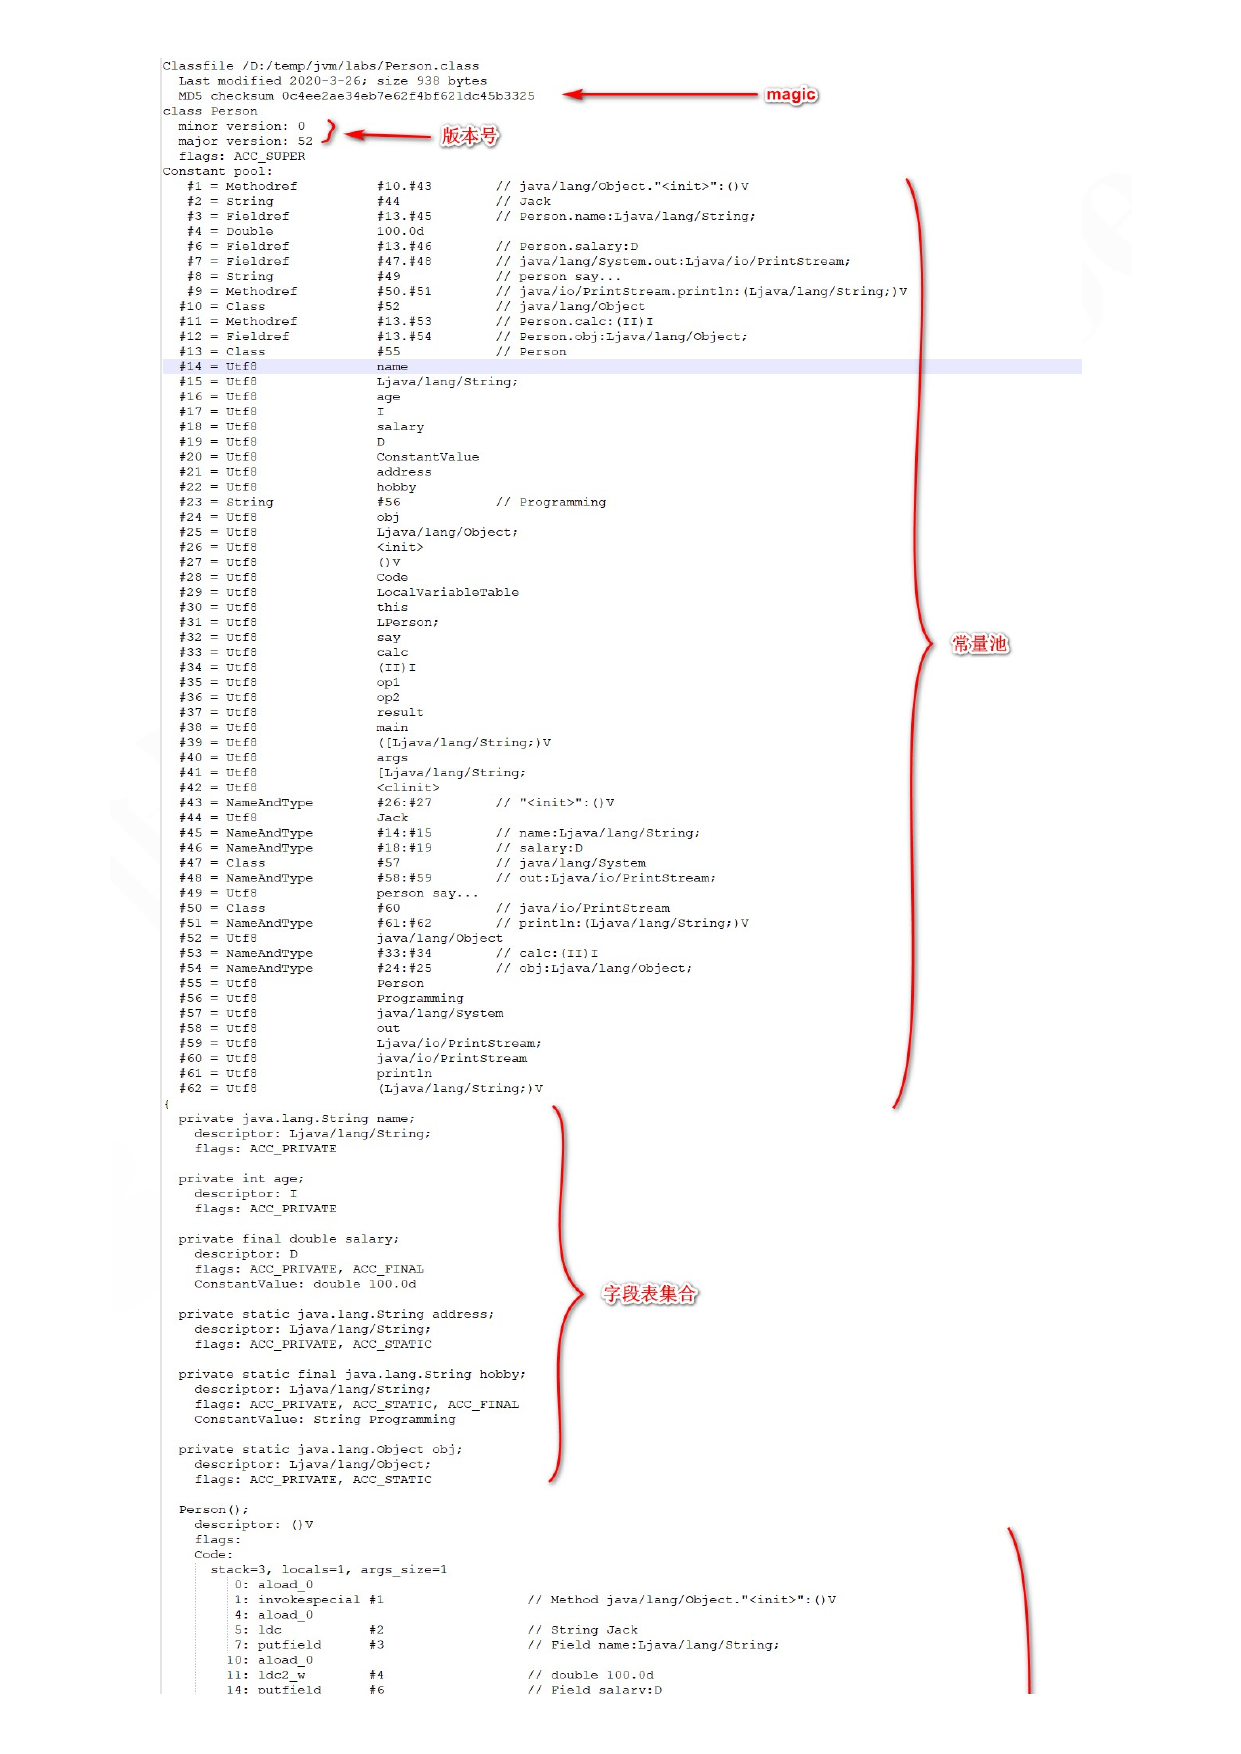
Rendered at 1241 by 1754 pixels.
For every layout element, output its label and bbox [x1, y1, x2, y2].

picture [110, 58, 1132, 1694]
